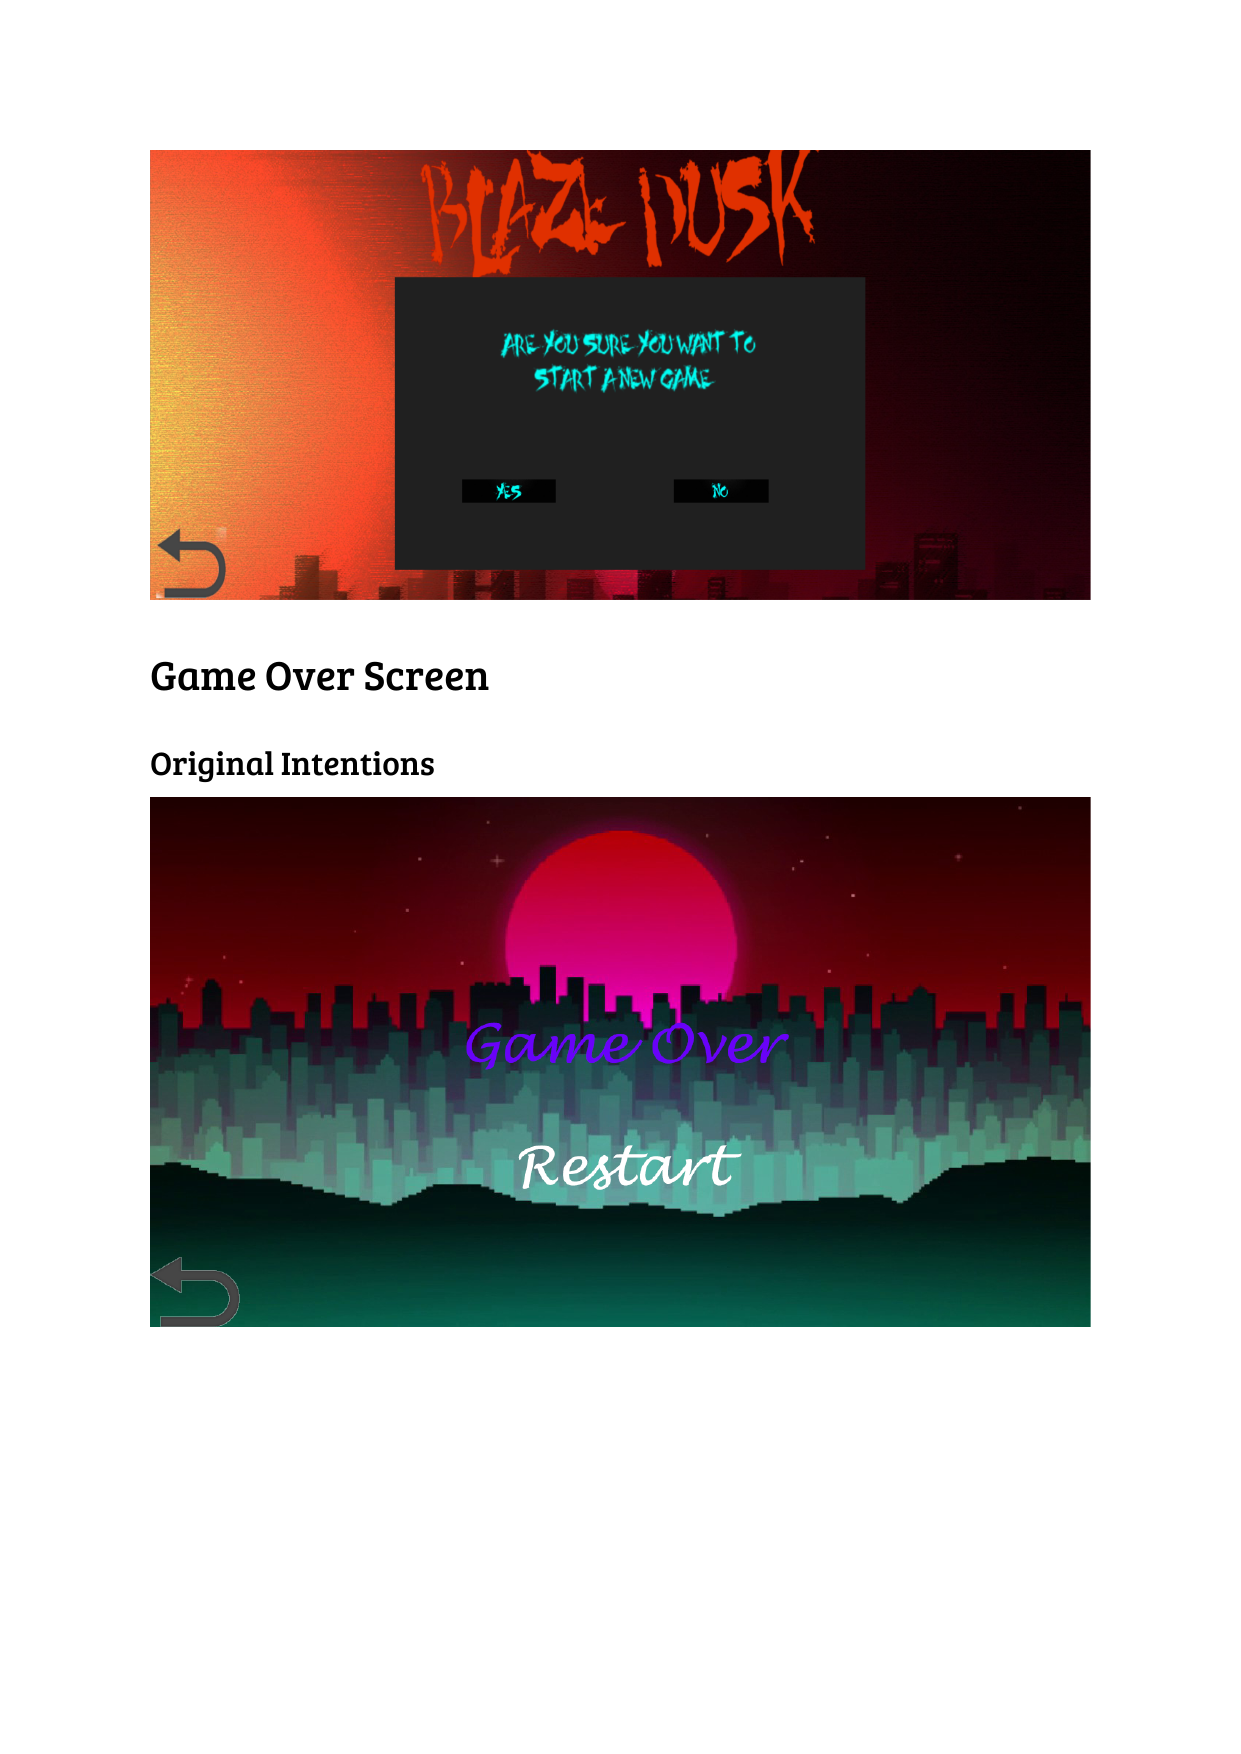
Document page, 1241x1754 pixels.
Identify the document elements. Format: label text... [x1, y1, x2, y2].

picture [150, 797, 1091, 1327]
subtitle Original Intentions [150, 739, 1090, 785]
picture [150, 150, 1091, 600]
subtitle Game Over Screen [150, 646, 1090, 702]
